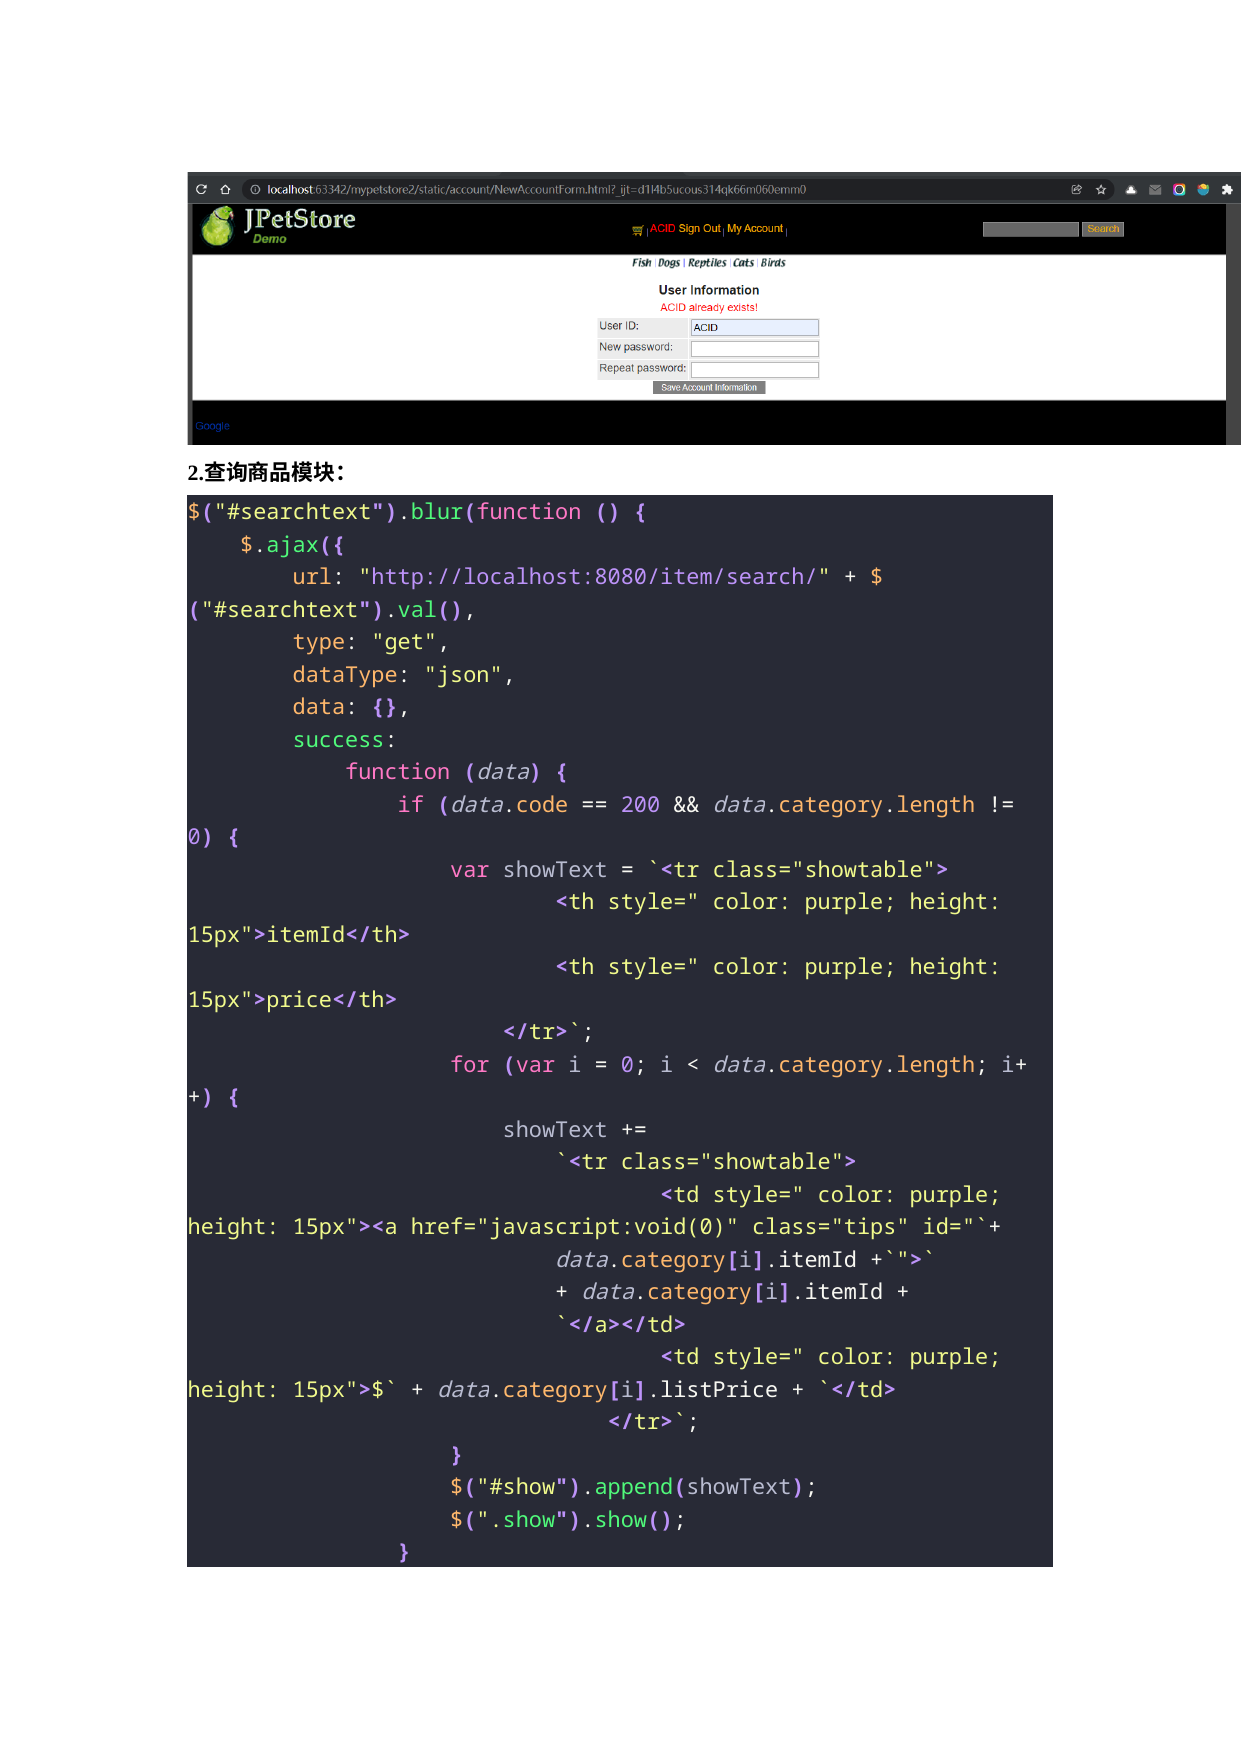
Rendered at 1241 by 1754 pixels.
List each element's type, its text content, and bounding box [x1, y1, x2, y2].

list 2.查询商品模块： [187, 454, 1053, 487]
picture [187, 172, 1241, 445]
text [187, 495, 1053, 1567]
